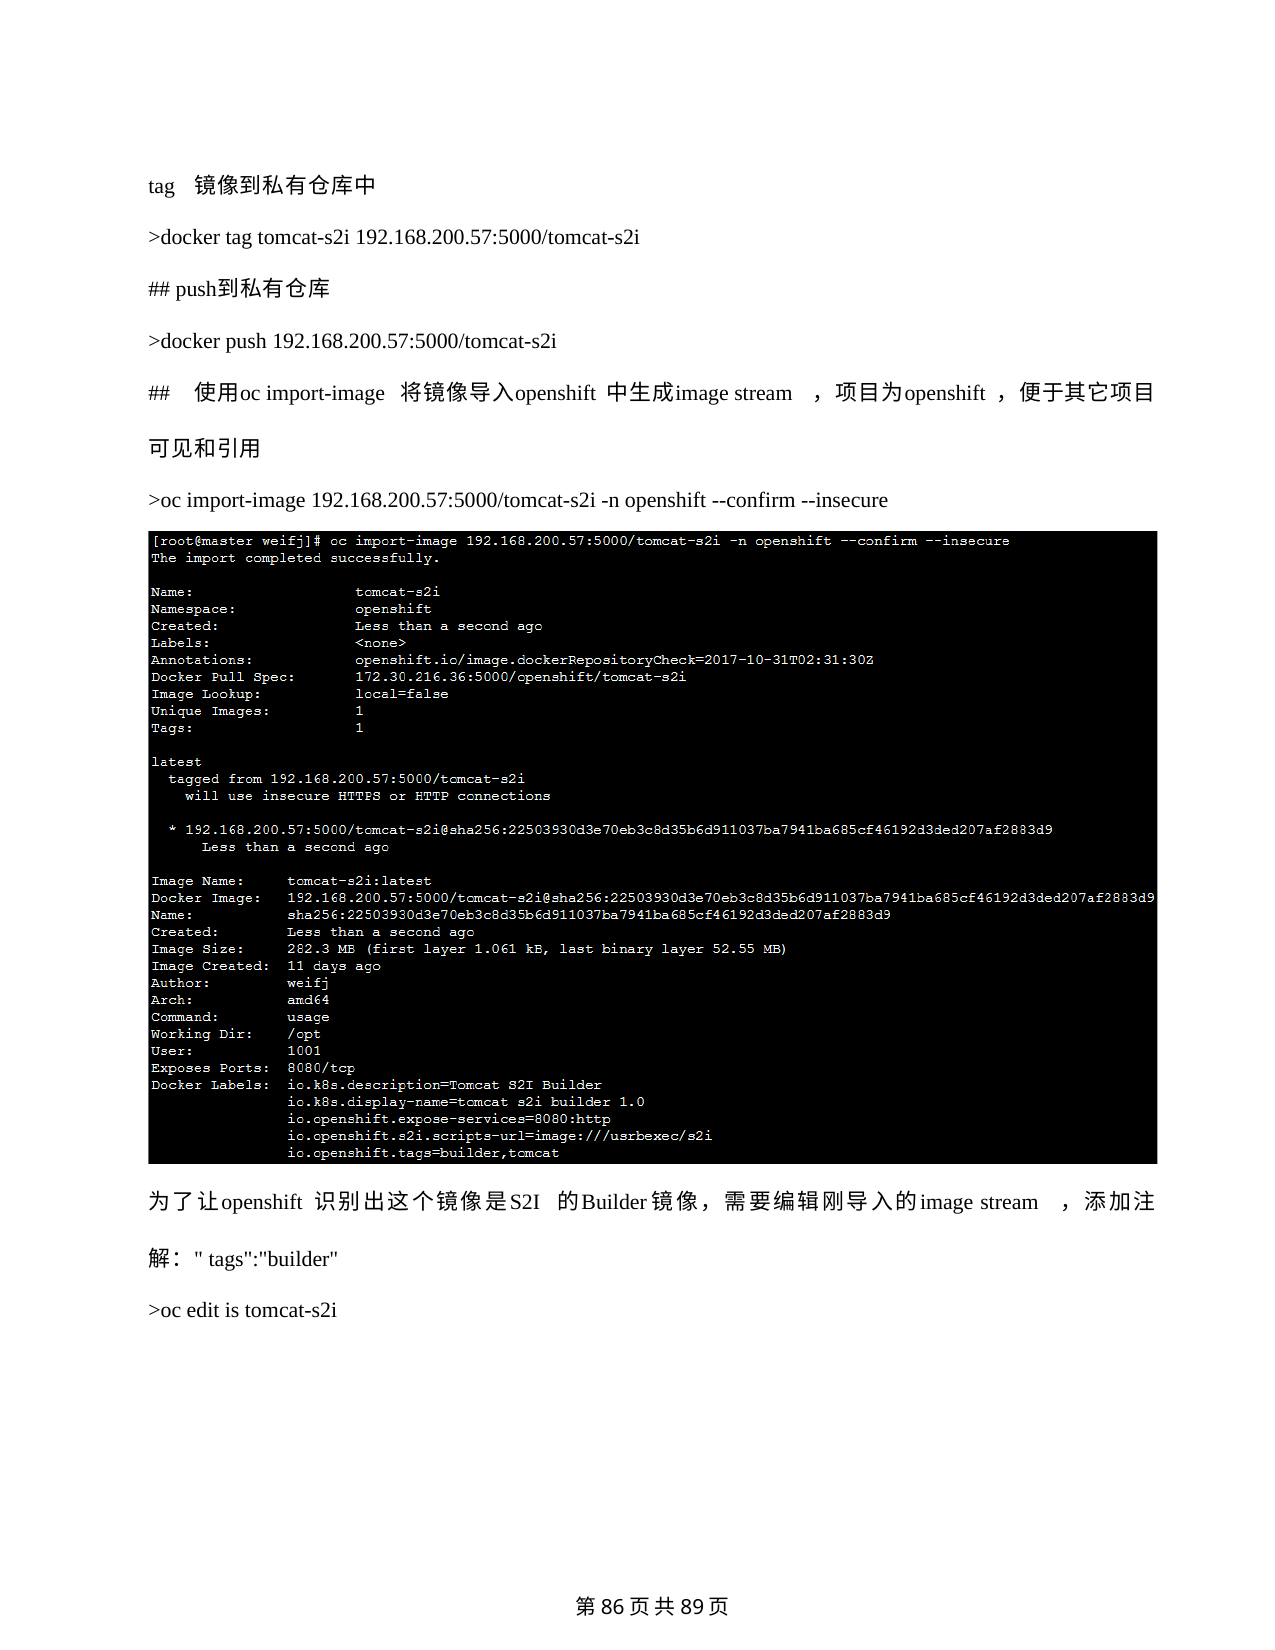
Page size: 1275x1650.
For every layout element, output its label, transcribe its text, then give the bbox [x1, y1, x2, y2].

text 为了让openshift识别出这个镜像是S2I的Builder镜像，需要编辑刚导入的image stream，添加注解：" tags":"builder" [148, 1181, 1156, 1275]
picture [148, 531, 1158, 1164]
text >docker tag tomcat-s2i 192.168.200.57:5000/tomcat-s2i [148, 218, 1156, 256]
text ## 使用oc import-image将镜像导入openshift中生成image stream，项目为openshift，便于其它项目可见和引用 [148, 372, 1156, 465]
text ## push到私有仓库 [148, 268, 1156, 306]
text >docker push 192.168.200.57:5000/tomcat-s2i [148, 322, 1156, 359]
text >oc edit is tomcat-s2i [148, 1291, 1156, 1328]
text >oc import-image 192.168.200.57:5000/tomcat-s2i -n openshift --confirm --insecure [148, 481, 1156, 519]
text tag镜像到私有仓库中 [148, 165, 1156, 202]
